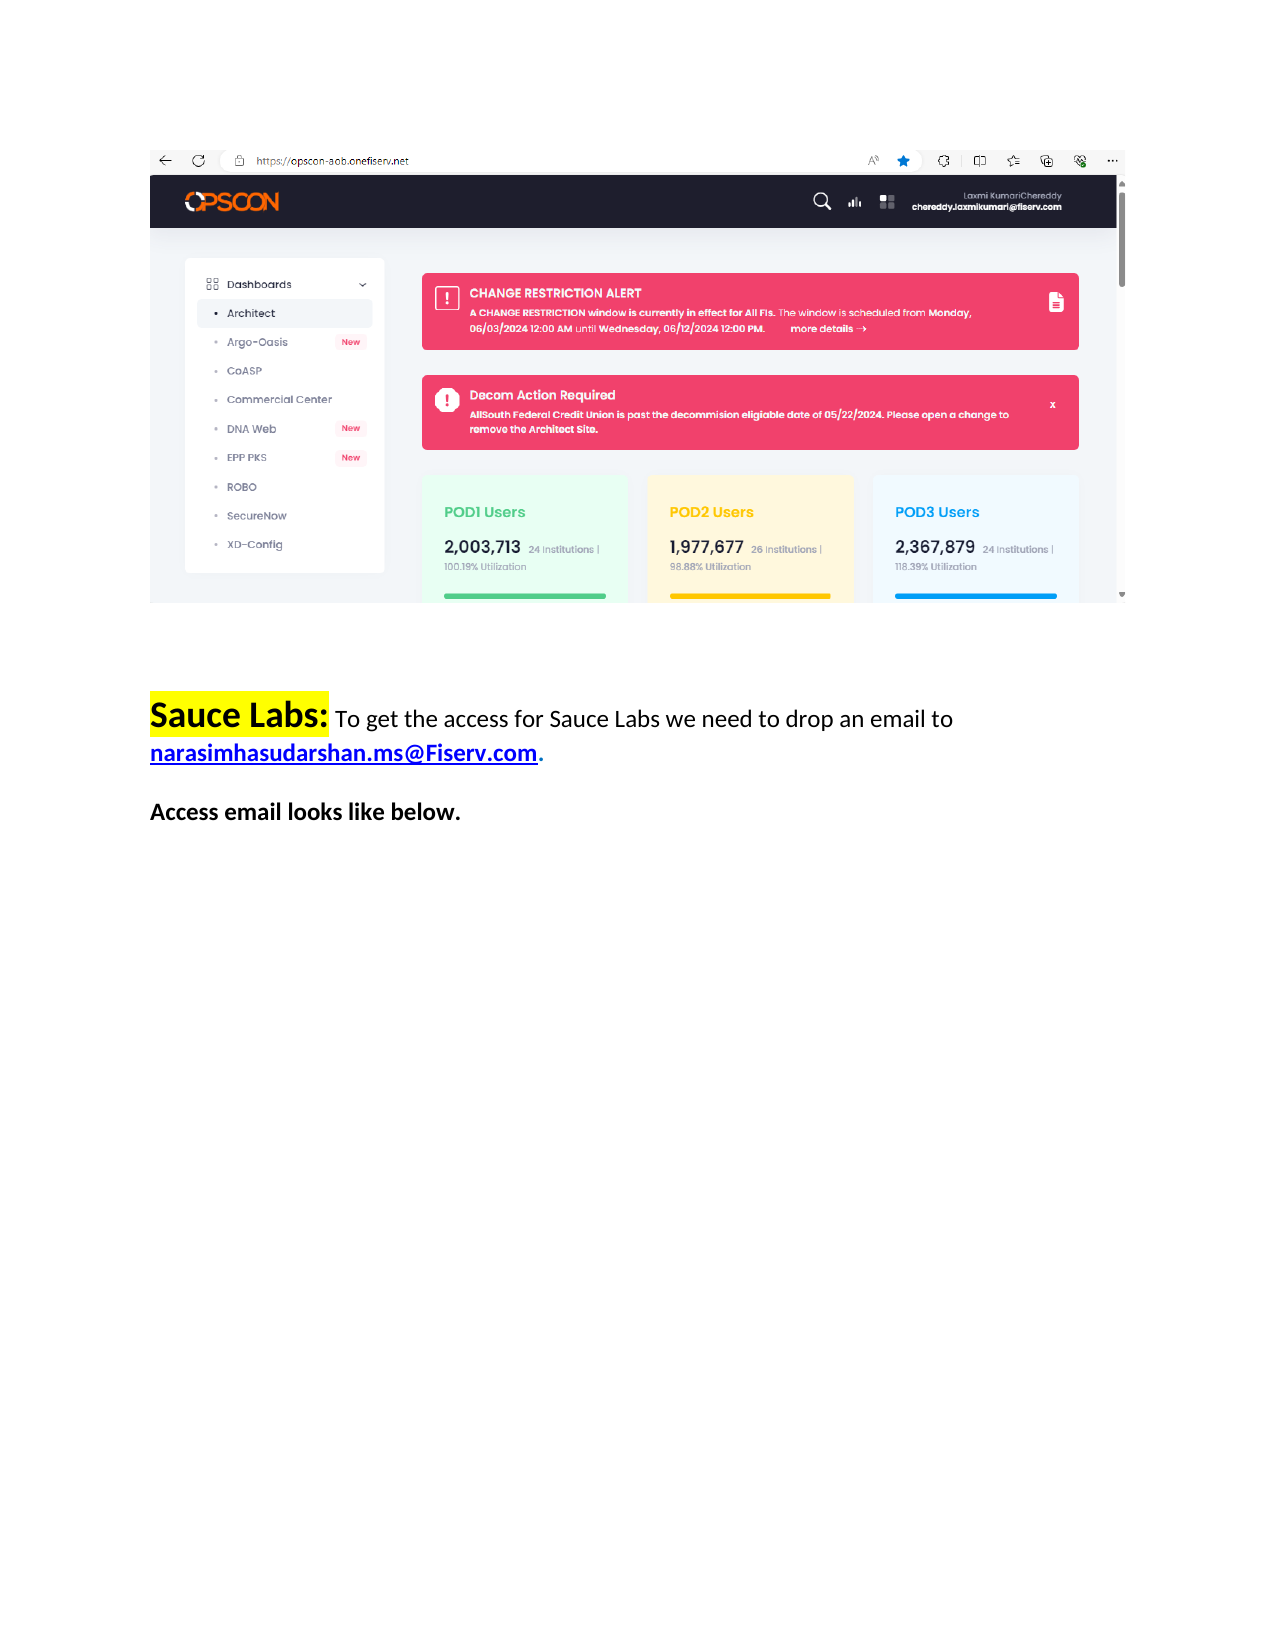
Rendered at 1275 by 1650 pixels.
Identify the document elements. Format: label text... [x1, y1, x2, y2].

text Sauce Labs: To get the access for Sauce Labs we need to drop an email to narasimhasudarshan.ms@Fiserv.com. [150, 691, 1125, 767]
picture [150, 150, 1125, 603]
text Access email looks like below. [150, 797, 1125, 827]
